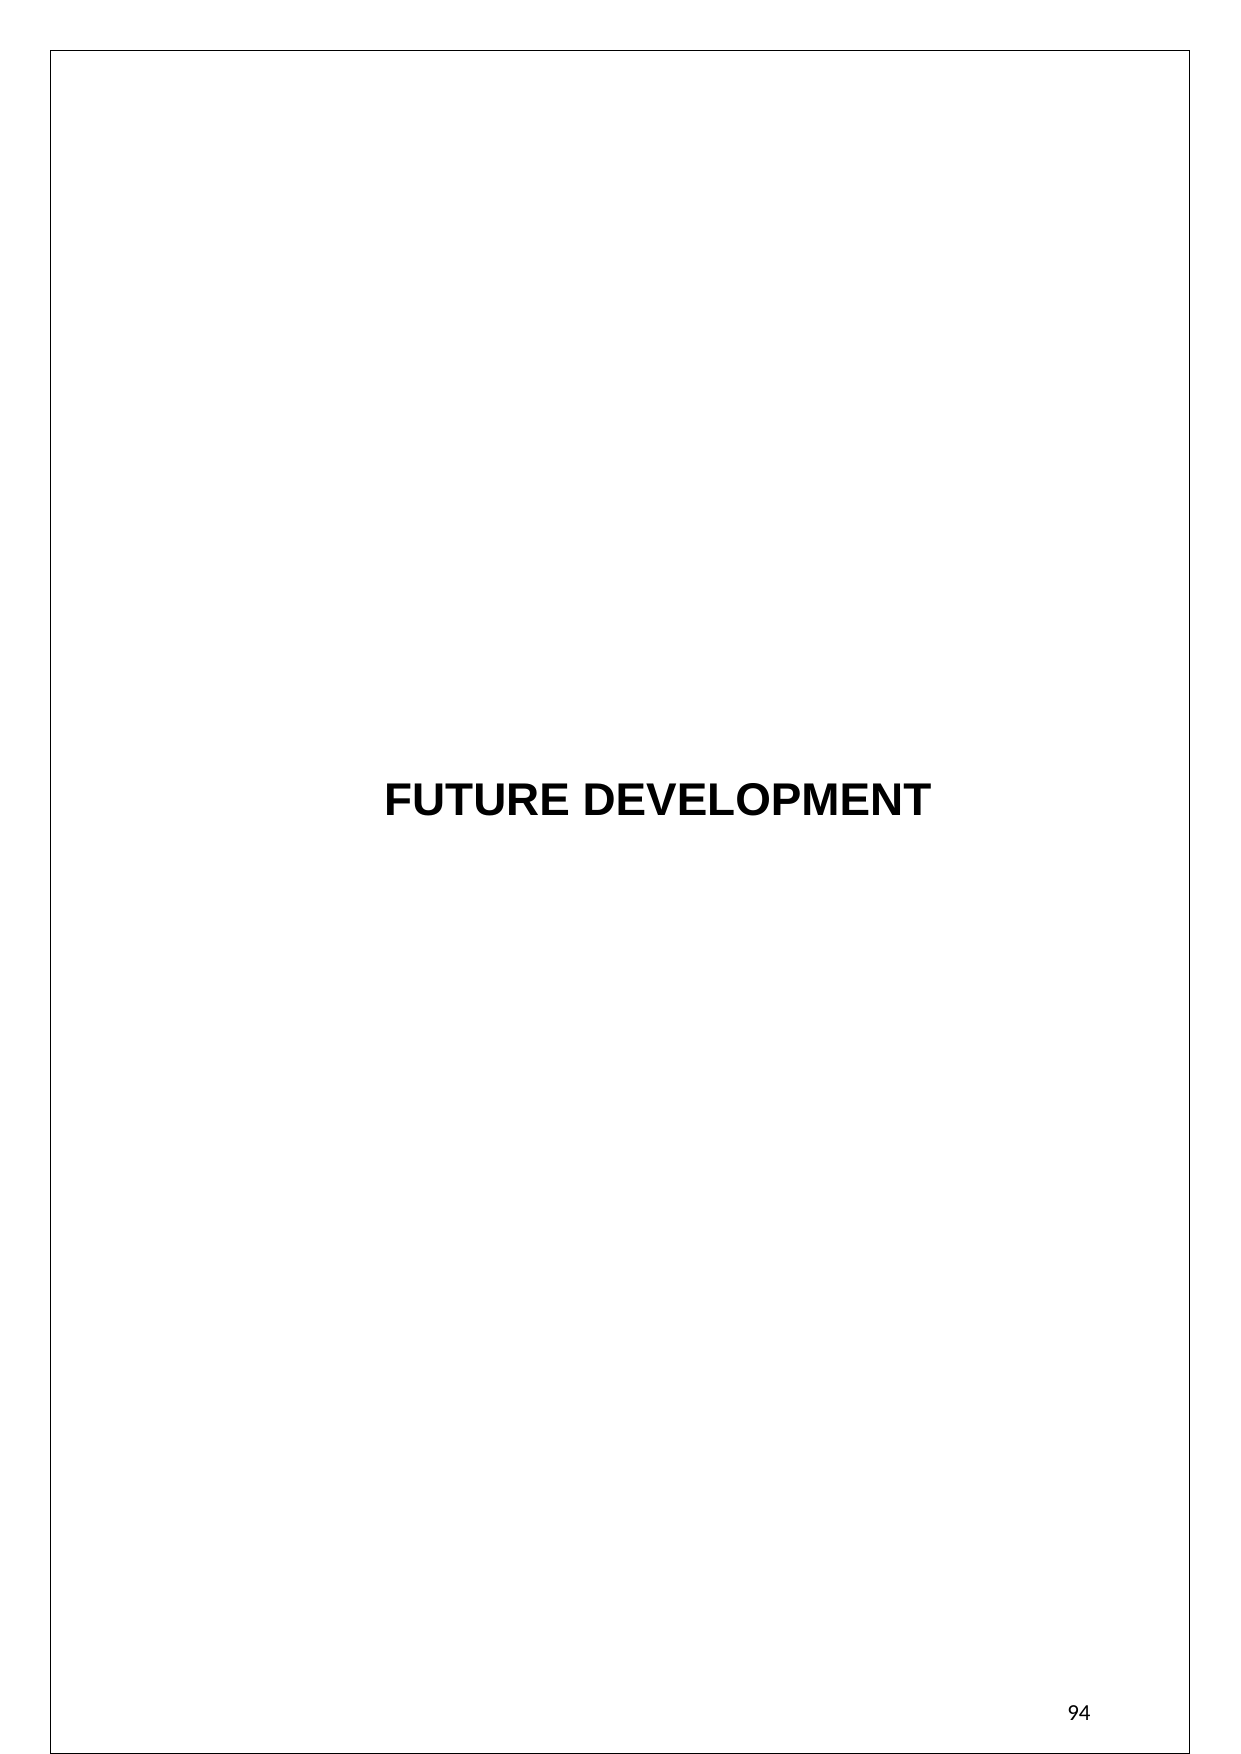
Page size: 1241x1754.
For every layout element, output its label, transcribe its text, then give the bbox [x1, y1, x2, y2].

text FUTURE DEVELOPMENT [225, 773, 1090, 826]
